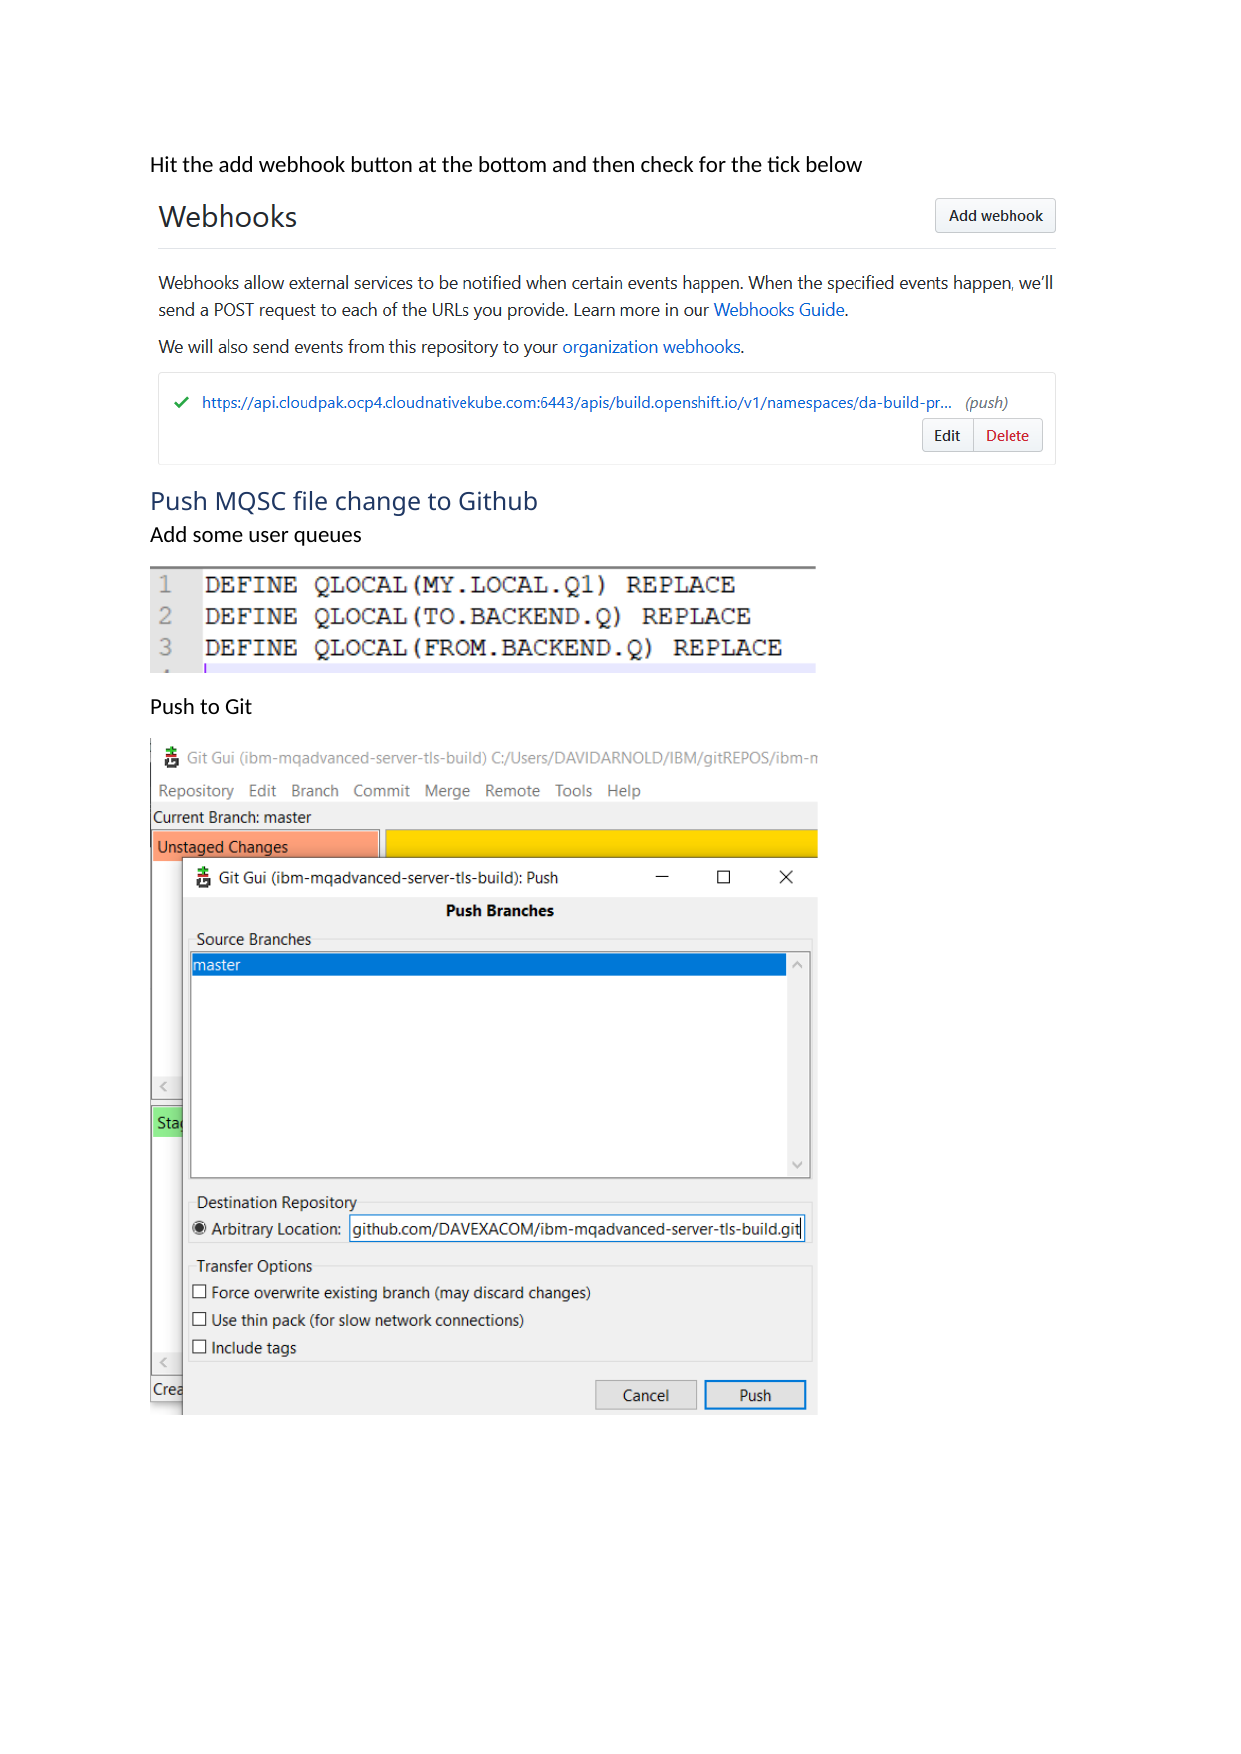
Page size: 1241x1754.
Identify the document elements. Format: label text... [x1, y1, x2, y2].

picture [150, 738, 818, 1415]
picture [150, 196, 1091, 465]
text Add some user queues [150, 520, 1090, 548]
picture [150, 566, 816, 673]
text Push to Git [150, 692, 1090, 720]
text Hit the add webhook button at the bottom and then check for the tick below [150, 150, 1090, 178]
subtitle Push MQSC file change to Github [150, 483, 1090, 517]
